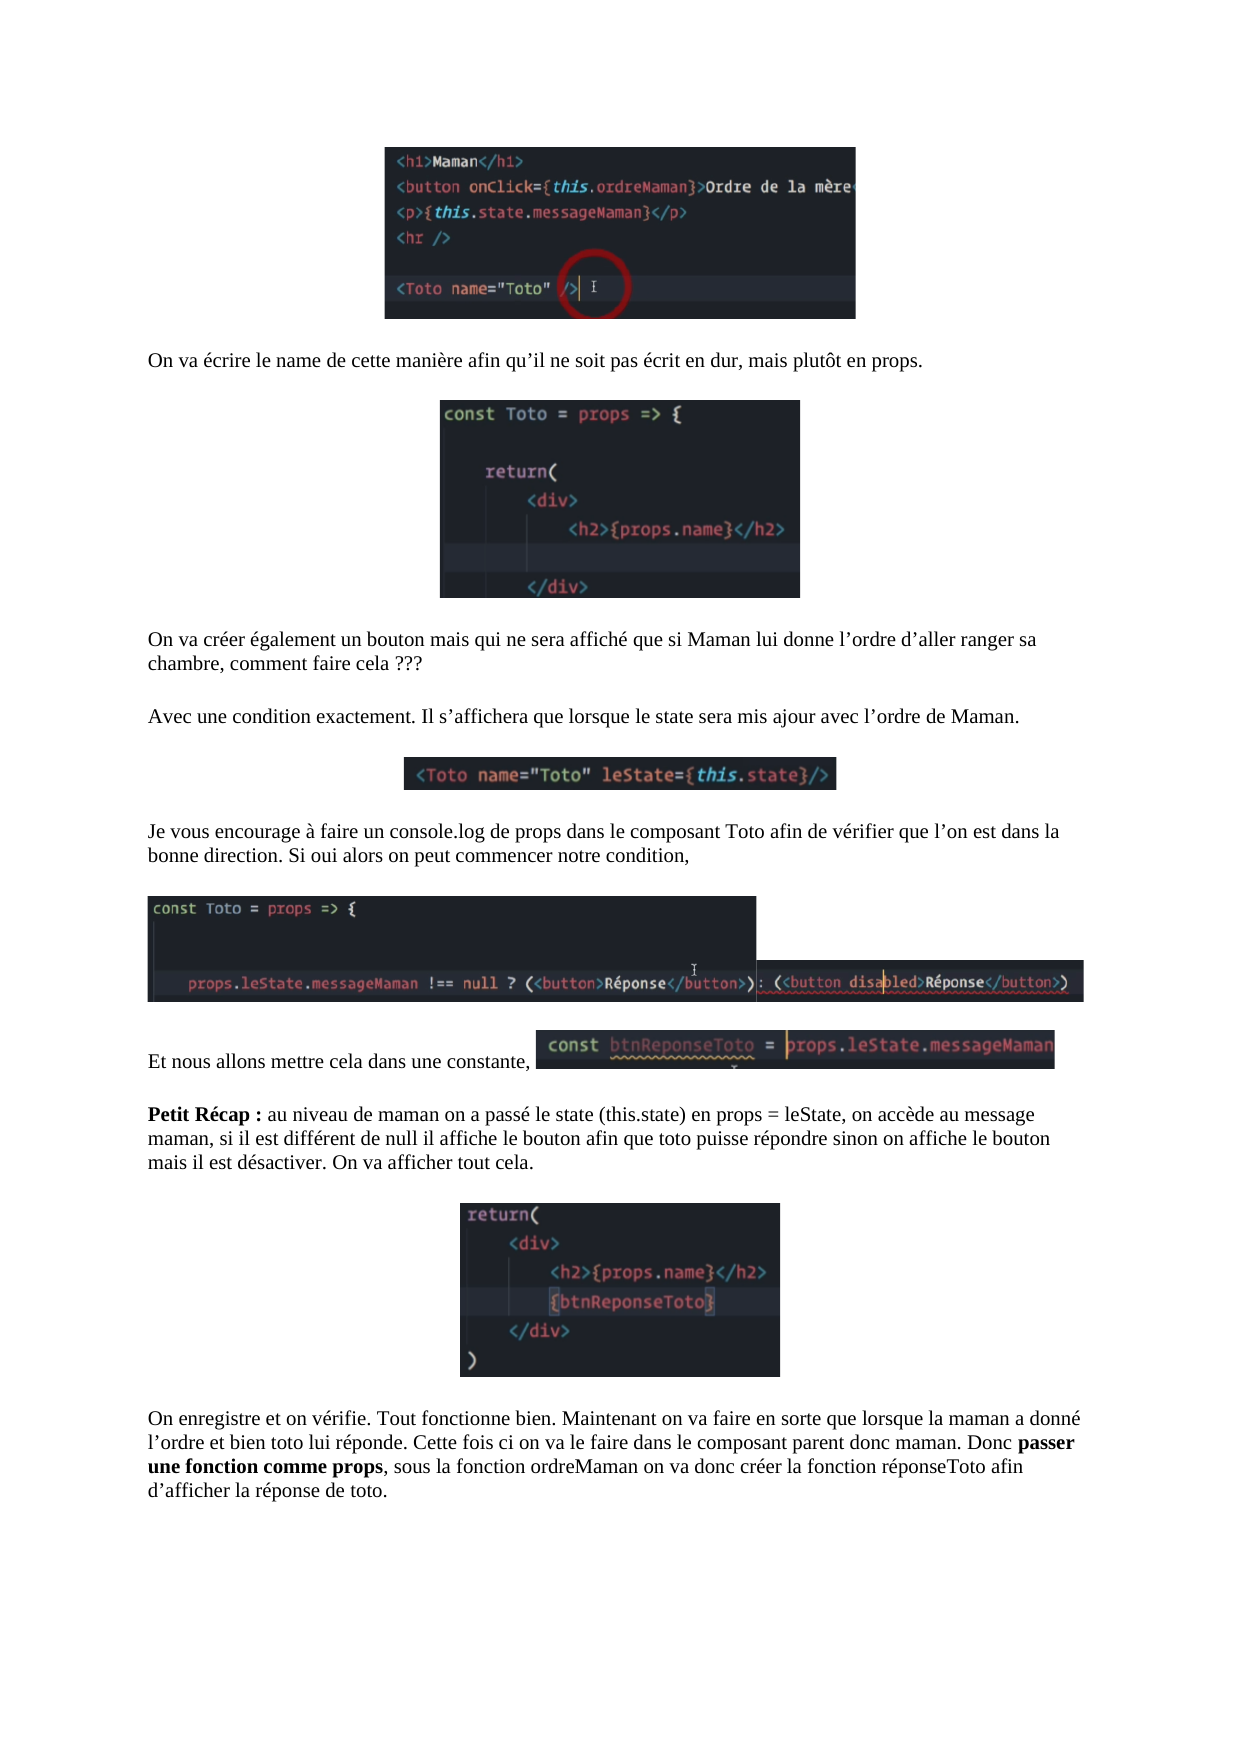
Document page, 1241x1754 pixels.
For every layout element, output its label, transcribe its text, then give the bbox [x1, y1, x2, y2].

picture [460, 1203, 780, 1377]
text Je vous encourage à faire un console.log de props dans le composant Toto afin de vérifier que l’on est dans la bonne direction. Si oui alors on peut commencer notre condition, [148, 819, 1093, 867]
picture [147, 896, 1084, 1002]
picture [439, 400, 801, 598]
text On va créer également un bouton mais qui ne sera affiché que si Maman lui donne l’ordre d’aller ranger sa chambre, comment faire cela ??? [148, 627, 1093, 675]
picture [403, 757, 837, 790]
picture [384, 147, 856, 319]
text On enregistre et on vérifie. Tout fonctionne bien. Maintenant on va faire en sorte que lorsque la maman a donné l’ordre et bien toto lui réponde. Cette fois ci on va le faire dans le composant parent donc maman. Donc passer une fonction comme props, sous la fonction ordreMaman on va donc créer la fonction réponseToto afin d’afficher la réponse de toto. [148, 1406, 1093, 1502]
picture [535, 1030, 1055, 1069]
text Petit Récap : au niveau de maman on a passé le state (this.state) en props = leState, on accède au message maman, si il est différent de null il affiche le bouton afin que toto puisse répondre sinon on affiche le bouton mais il est désactiver. On va afficher tout cela. [148, 1102, 1093, 1174]
text Avec une condition exactement. Il s’affichera que lorsque le state sera mis ajour avec l’ordre de Maman. [148, 704, 1093, 728]
text On va écrire le name de cette manière afin qu’il ne soit pas écrit en dur, mais plutôt en props. [148, 348, 1093, 372]
